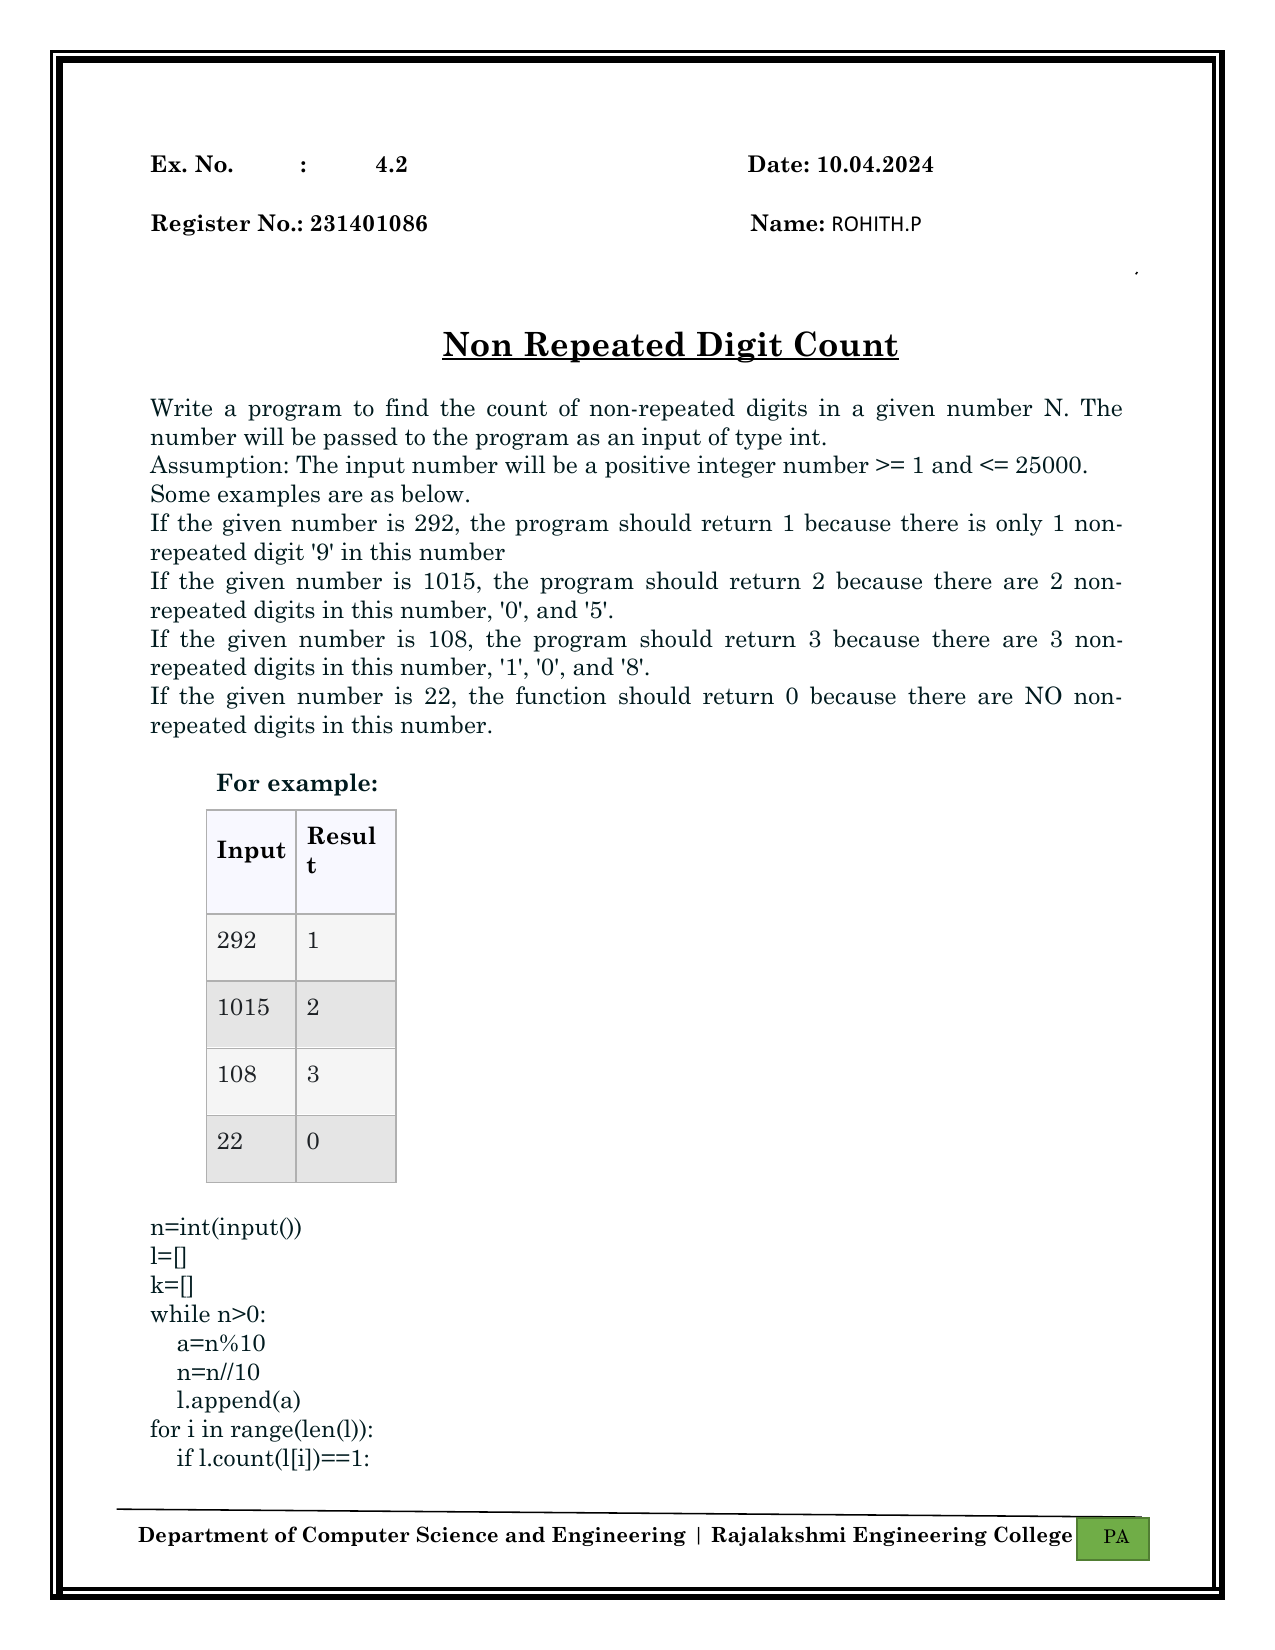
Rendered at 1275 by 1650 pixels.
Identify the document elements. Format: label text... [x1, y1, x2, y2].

text k=[] [150, 1270, 1125, 1298]
text n=int(input()) [150, 1183, 1125, 1241]
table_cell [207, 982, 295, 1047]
text Write a program to find the count of non-repeated digits in a given number N. The number will be passed to the program as an input of type int. [150, 392, 1125, 450]
text while n>0: [150, 1298, 1125, 1327]
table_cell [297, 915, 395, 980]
text If the given number is 292, the program should return 1 because there is only 1 non-repeated digit '9' in this number [150, 508, 1125, 566]
text if l.count(l[i])==1: [150, 1443, 1125, 1472]
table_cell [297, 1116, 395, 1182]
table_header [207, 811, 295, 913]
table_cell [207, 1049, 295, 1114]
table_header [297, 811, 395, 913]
text Assumption: The input number will be a positive integer number >= 1 and <= 25000. [150, 450, 1125, 479]
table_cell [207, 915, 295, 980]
text For example: [216, 768, 1125, 796]
text for i in range(len(l)): [150, 1414, 1125, 1443]
text Ex. No. : 4.2 Date: 10.04.2024 [150, 150, 1125, 178]
text n=n//10 [150, 1356, 1125, 1385]
text Non Repeated Digit Count [216, 323, 1125, 363]
text l.append(a) [150, 1385, 1125, 1414]
text Some examples are as below. [150, 479, 1125, 508]
text a=n%10 [150, 1327, 1125, 1356]
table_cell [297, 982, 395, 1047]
text l=[] [150, 1241, 1125, 1270]
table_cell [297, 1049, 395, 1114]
text If the given number is 1015, the program should return 2 because there are 2 non-repeated digits in this number, '0', and '5'. [150, 566, 1125, 623]
text Register No.: 231401086 Name: ROHITH.P [150, 209, 1125, 237]
text If the given number is 22, the function should return 0 because there are NO non-repeated digits in this number. [150, 681, 1125, 739]
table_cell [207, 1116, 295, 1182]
text If the given number is 108, the program should return 3 because there are 3 non-repeated digits in this number, '1', '0', and '8'. [150, 623, 1125, 681]
